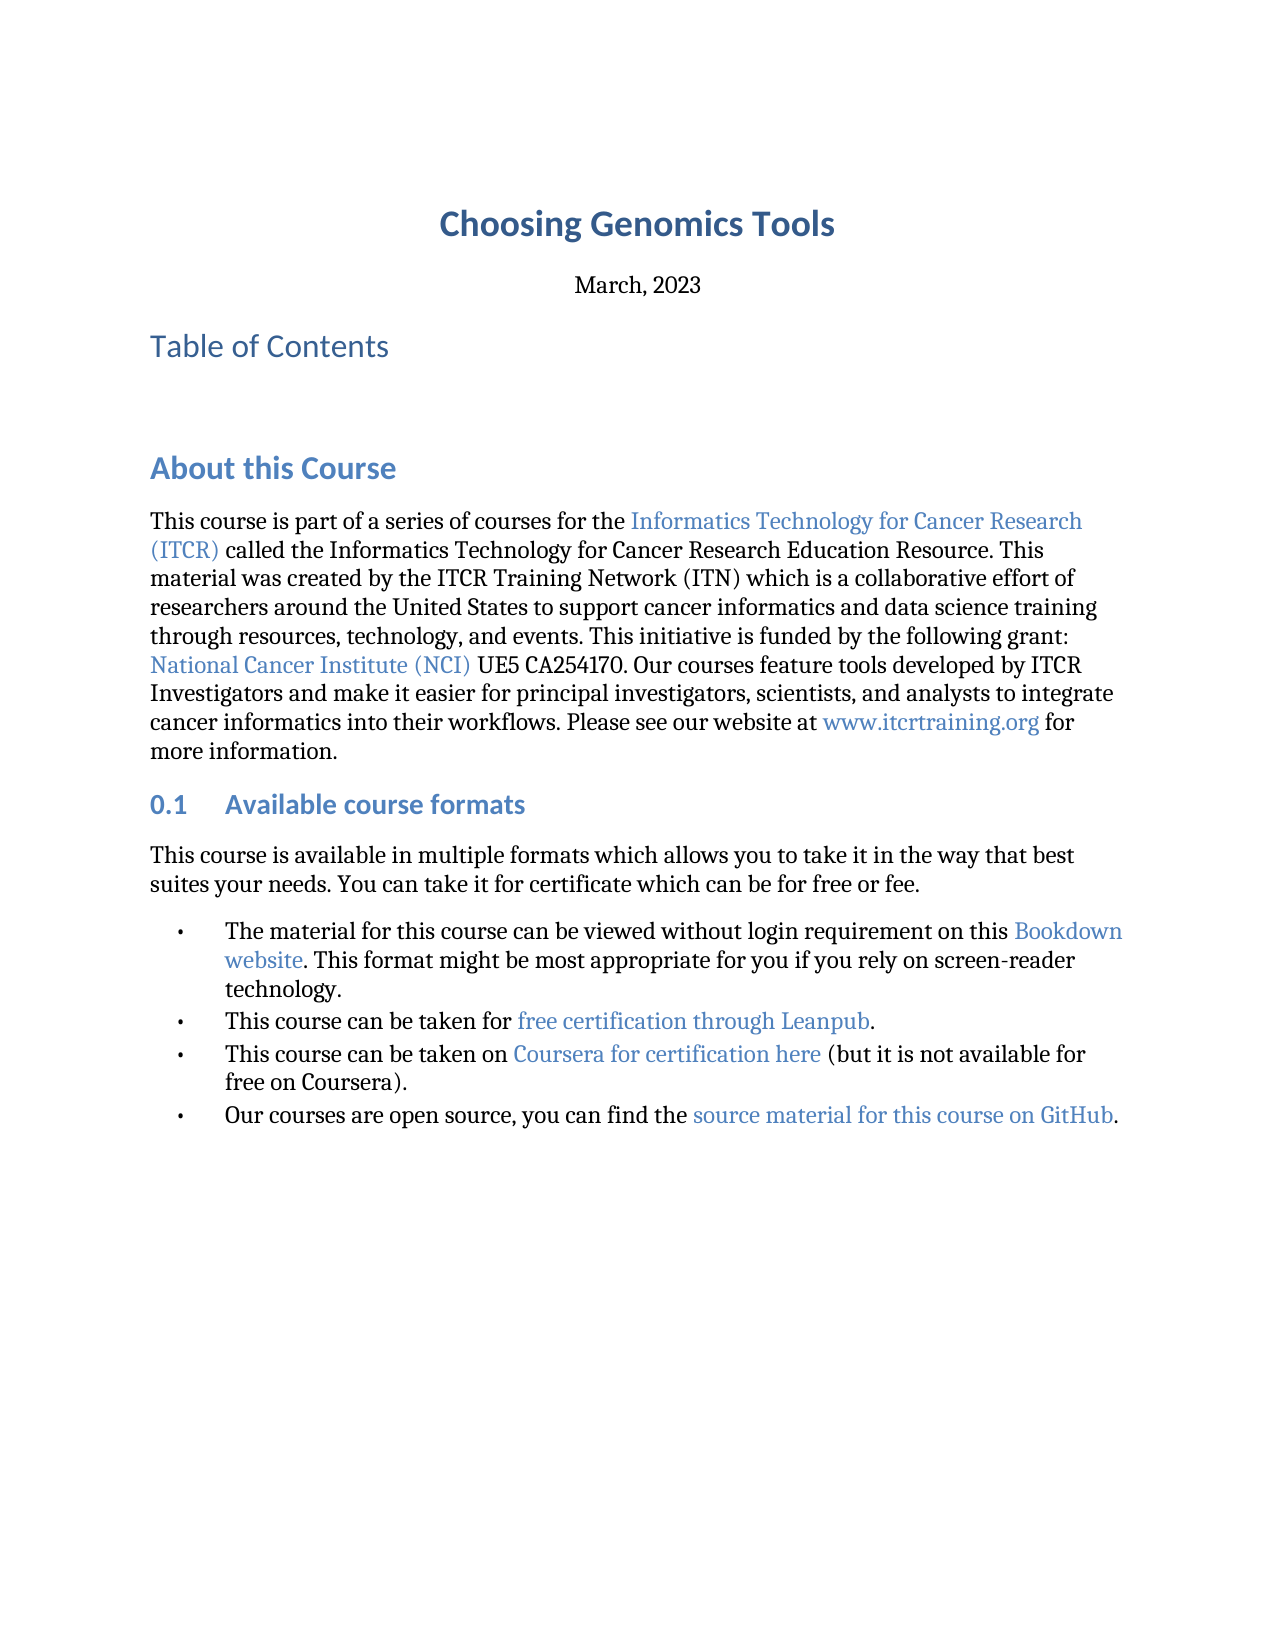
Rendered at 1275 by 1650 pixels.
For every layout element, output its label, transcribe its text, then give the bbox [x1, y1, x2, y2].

text This course is part of a series of courses for the Informatics Technology for Cancer Research (ITCR) called the Informatics Technology for Cancer Research Education Resource. This material was created by the ITCR Training Network (ITN) which is a collaborative effort of researchers around the United States to support cancer informatics and data science training through resources, technology, and events. This initiative is funded by the following grant: National Cancer Institute (NCI) UE5 CA254170. Our courses feature tools developed by ITCR Investigators and make it easier for principal investigators, scientists, and analysts to integrate cancer informatics into their workflows. Please see our website at www.itcrtraining.org for more information. [150, 507, 1125, 766]
list The material for this course can be viewed without login requirement on this Bookdown website. This format might be most appropriate for you if you rely on screen-reader technology. [175, 917, 1125, 1003]
list This course can be taken for free certification through Leanpub. [175, 1007, 1125, 1036]
title Choosing Genomics Tools [150, 200, 1125, 246]
text March, 2023 [150, 271, 1125, 299]
list This course can be taken on Coursera for certification here (but it is not available for free on Coursera). [175, 1039, 1125, 1097]
list Our courses are open source, you can find the source material for this course on GitHub. [175, 1101, 1125, 1129]
subtitle About this Course [150, 447, 1125, 488]
subtitle 0.1 Available course formats [150, 786, 1125, 822]
text This course is available in multiple formats which allows you to take it in the way that best suites your needs. You can take it for certificate which can be for free or fee. [150, 841, 1125, 898]
